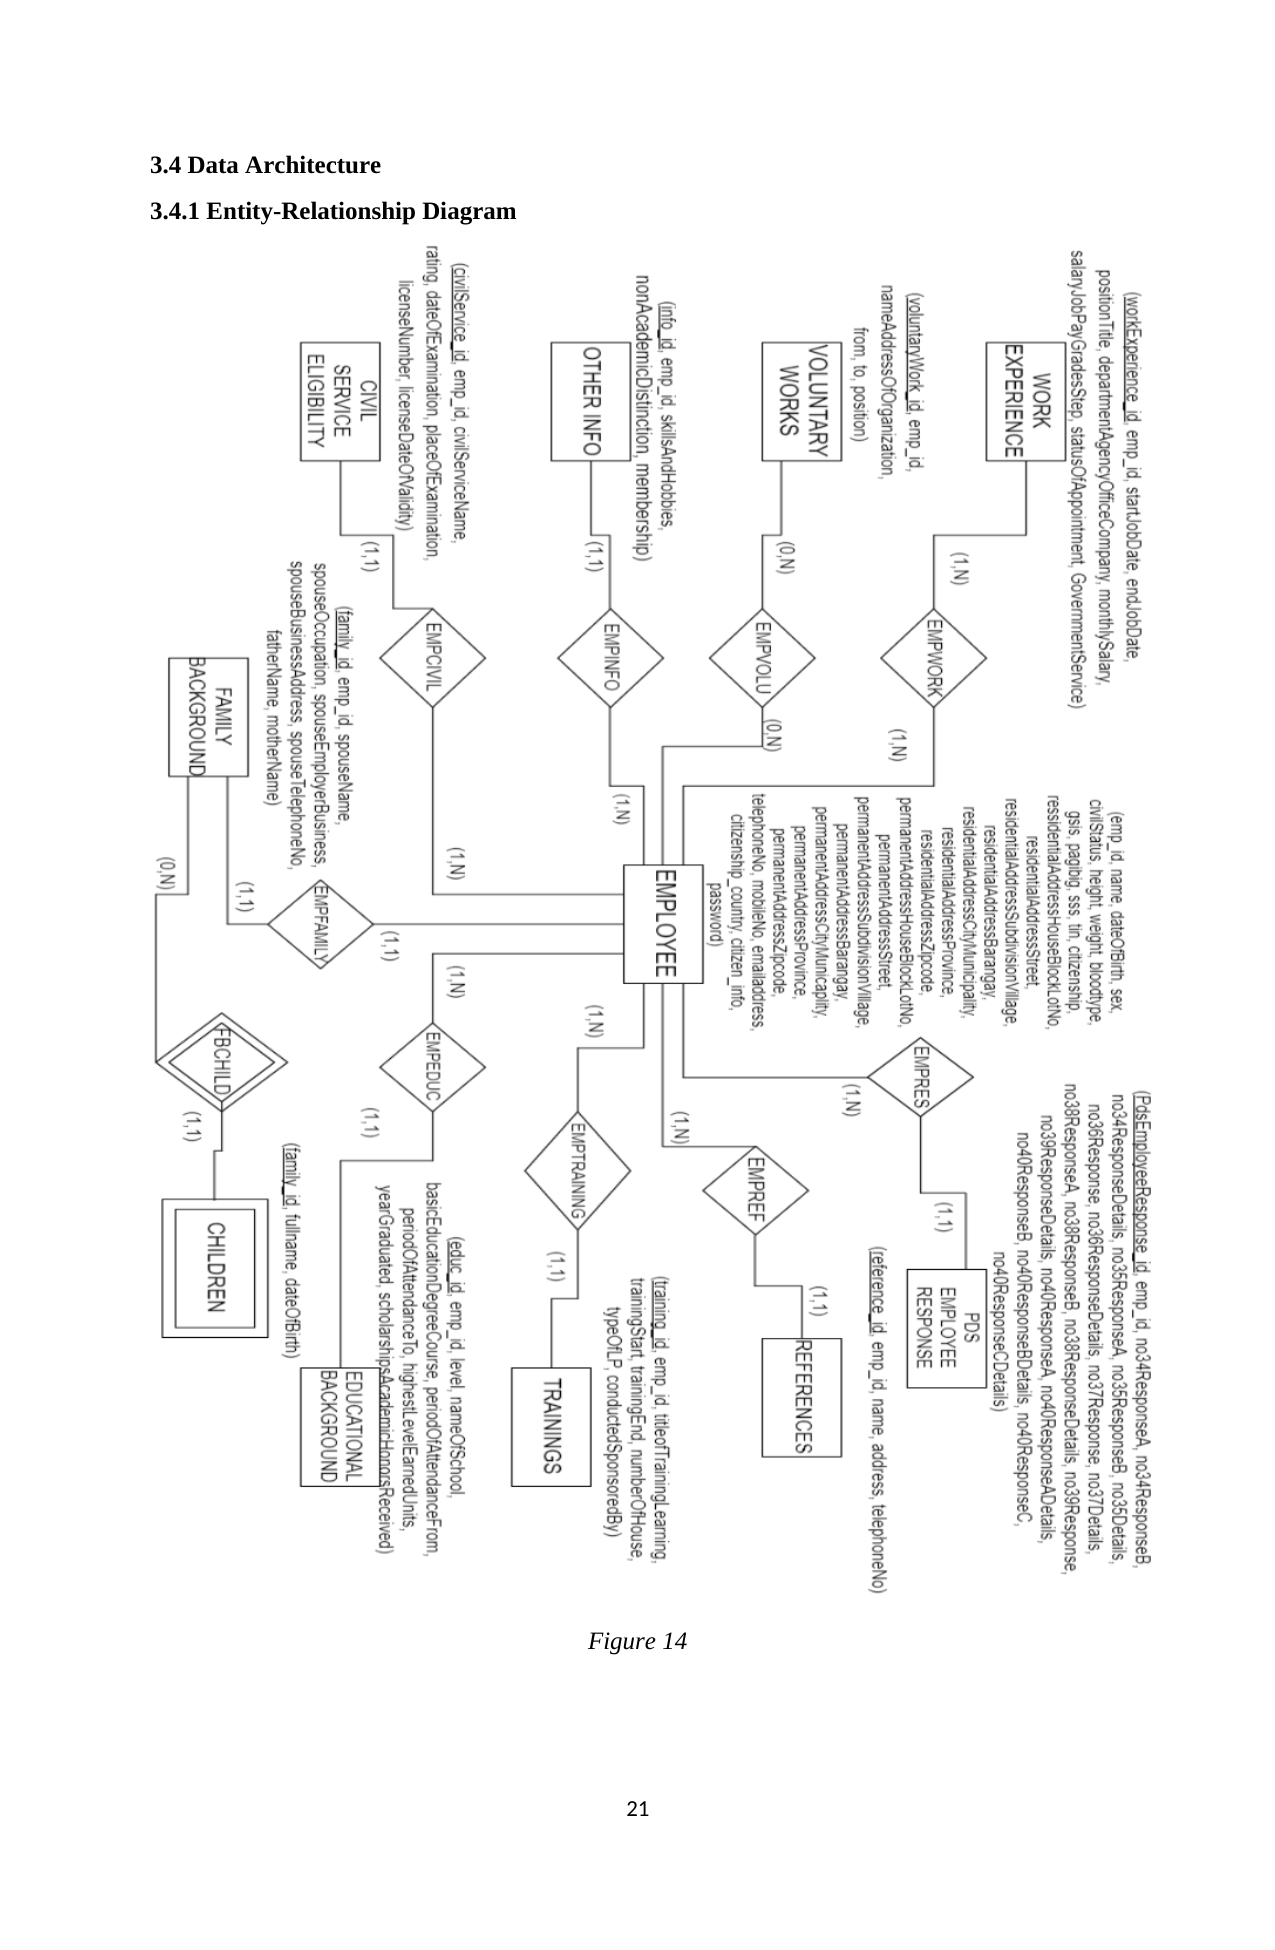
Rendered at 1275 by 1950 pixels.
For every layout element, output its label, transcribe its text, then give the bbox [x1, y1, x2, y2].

text 3.4.1 Entity-Relationship Diagram [150, 196, 1125, 225]
text 3.4 Data Architecture [150, 150, 1125, 179]
text Figure 14 [150, 1626, 1125, 1654]
picture [154, 245, 1158, 1609]
